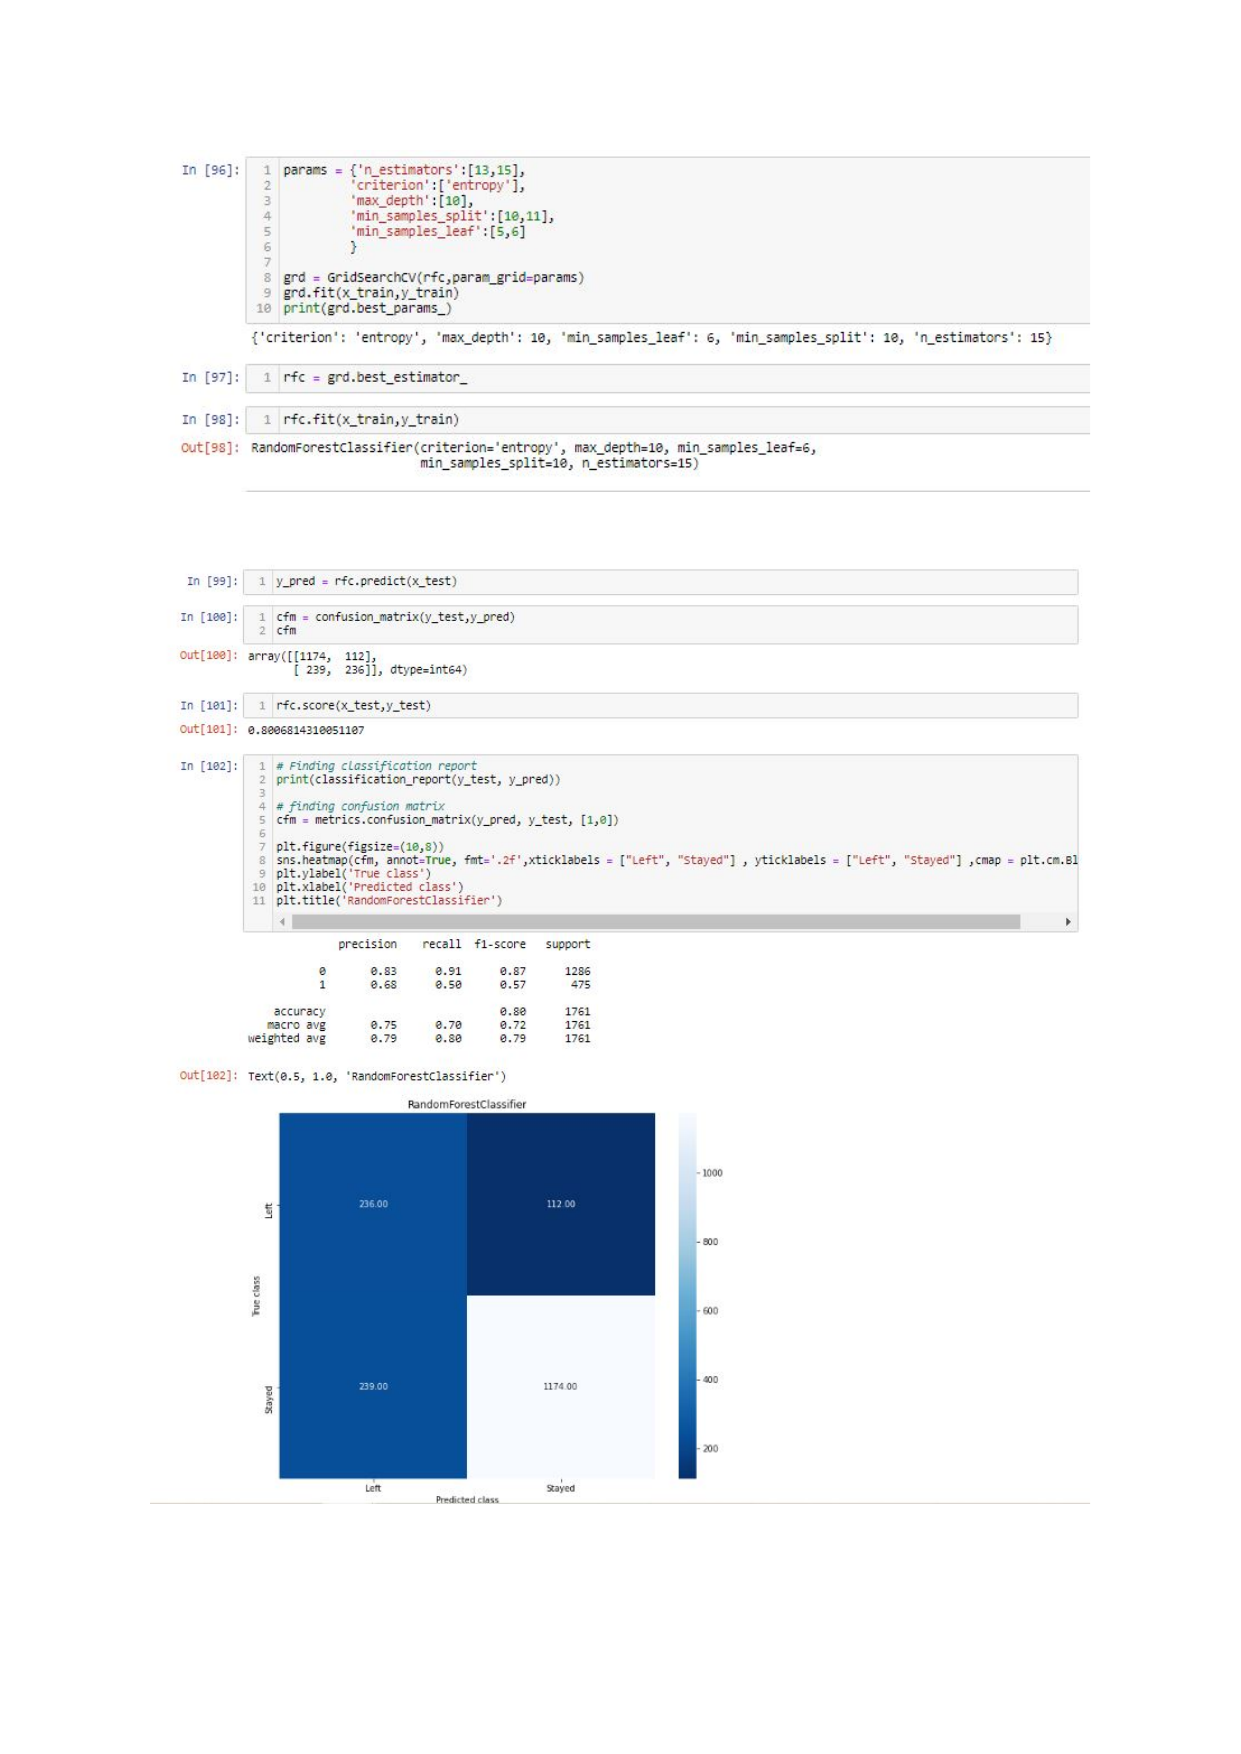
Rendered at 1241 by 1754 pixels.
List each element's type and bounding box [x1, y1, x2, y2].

picture [150, 557, 1091, 1504]
picture [150, 150, 1091, 492]
